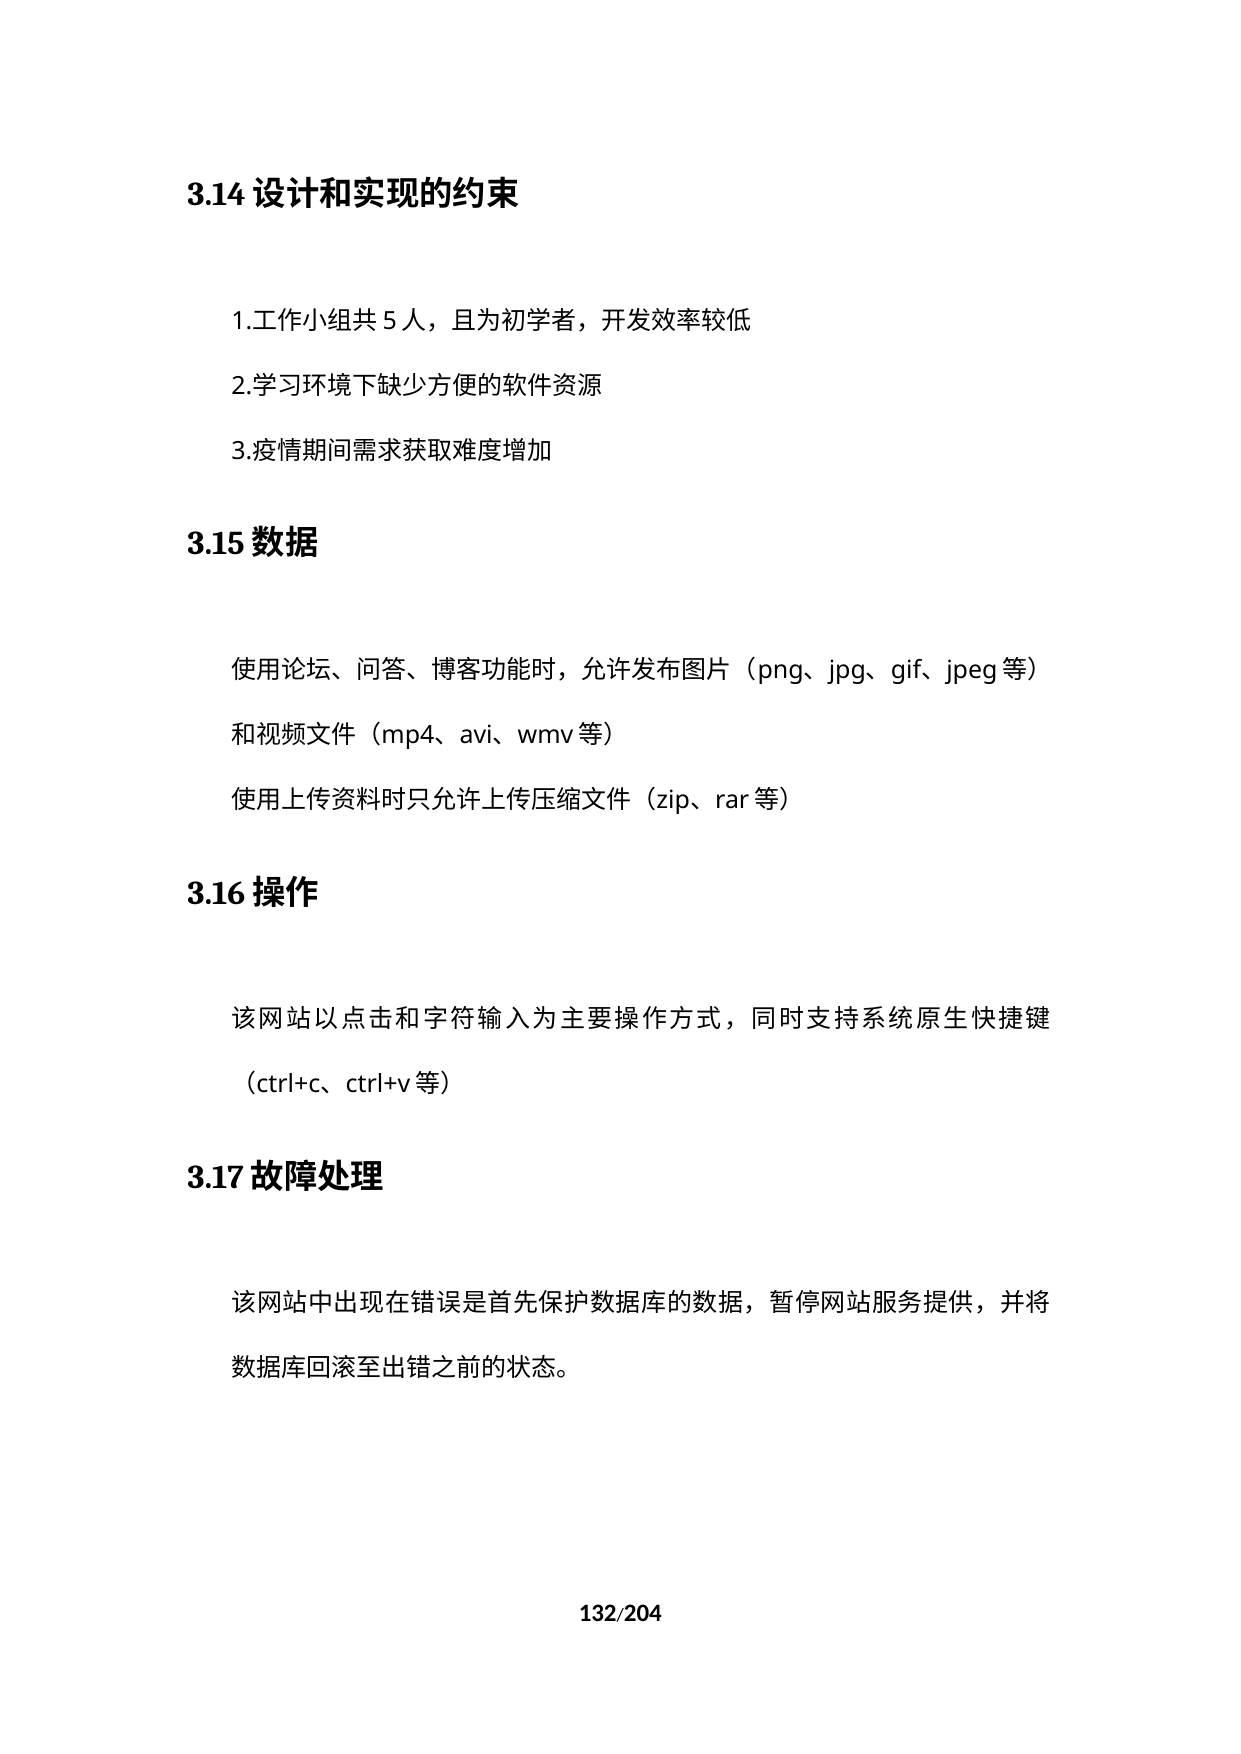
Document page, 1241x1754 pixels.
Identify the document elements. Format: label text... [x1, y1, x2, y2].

text 使用论坛、问答、博客功能时，允许发布图片（png、jpg、gif、jpeg等）和视频文件（mp4、avi、wmv等） [231, 635, 1053, 765]
text 使用上传资料时只允许上传压缩文件（zip、rar等） [187, 765, 1053, 830]
subtitle 3.14设计和实现的约束 [187, 158, 1053, 223]
subtitle 3.15数据 [187, 508, 1053, 573]
text 1.工作小组共5人，且为初学者，开发效率较低 [187, 286, 1053, 351]
text 2.学习环境下缺少方便的软件资源 [187, 351, 1053, 416]
text 该网站中出现在错误是首先保护数据库的数据，暂停网站服务提供，并将数据库回滚至出错之前的状态。 [231, 1268, 1053, 1398]
text 3.疫情期间需求获取难度增加 [187, 416, 1053, 481]
subtitle 3.17故障处理 [187, 1141, 1053, 1206]
text 该网站以点击和字符输入为主要操作方式，同时支持系统原生快捷键（ctrl+c、ctrl+v等） [231, 984, 1053, 1114]
subtitle 3.16操作 [187, 857, 1053, 922]
